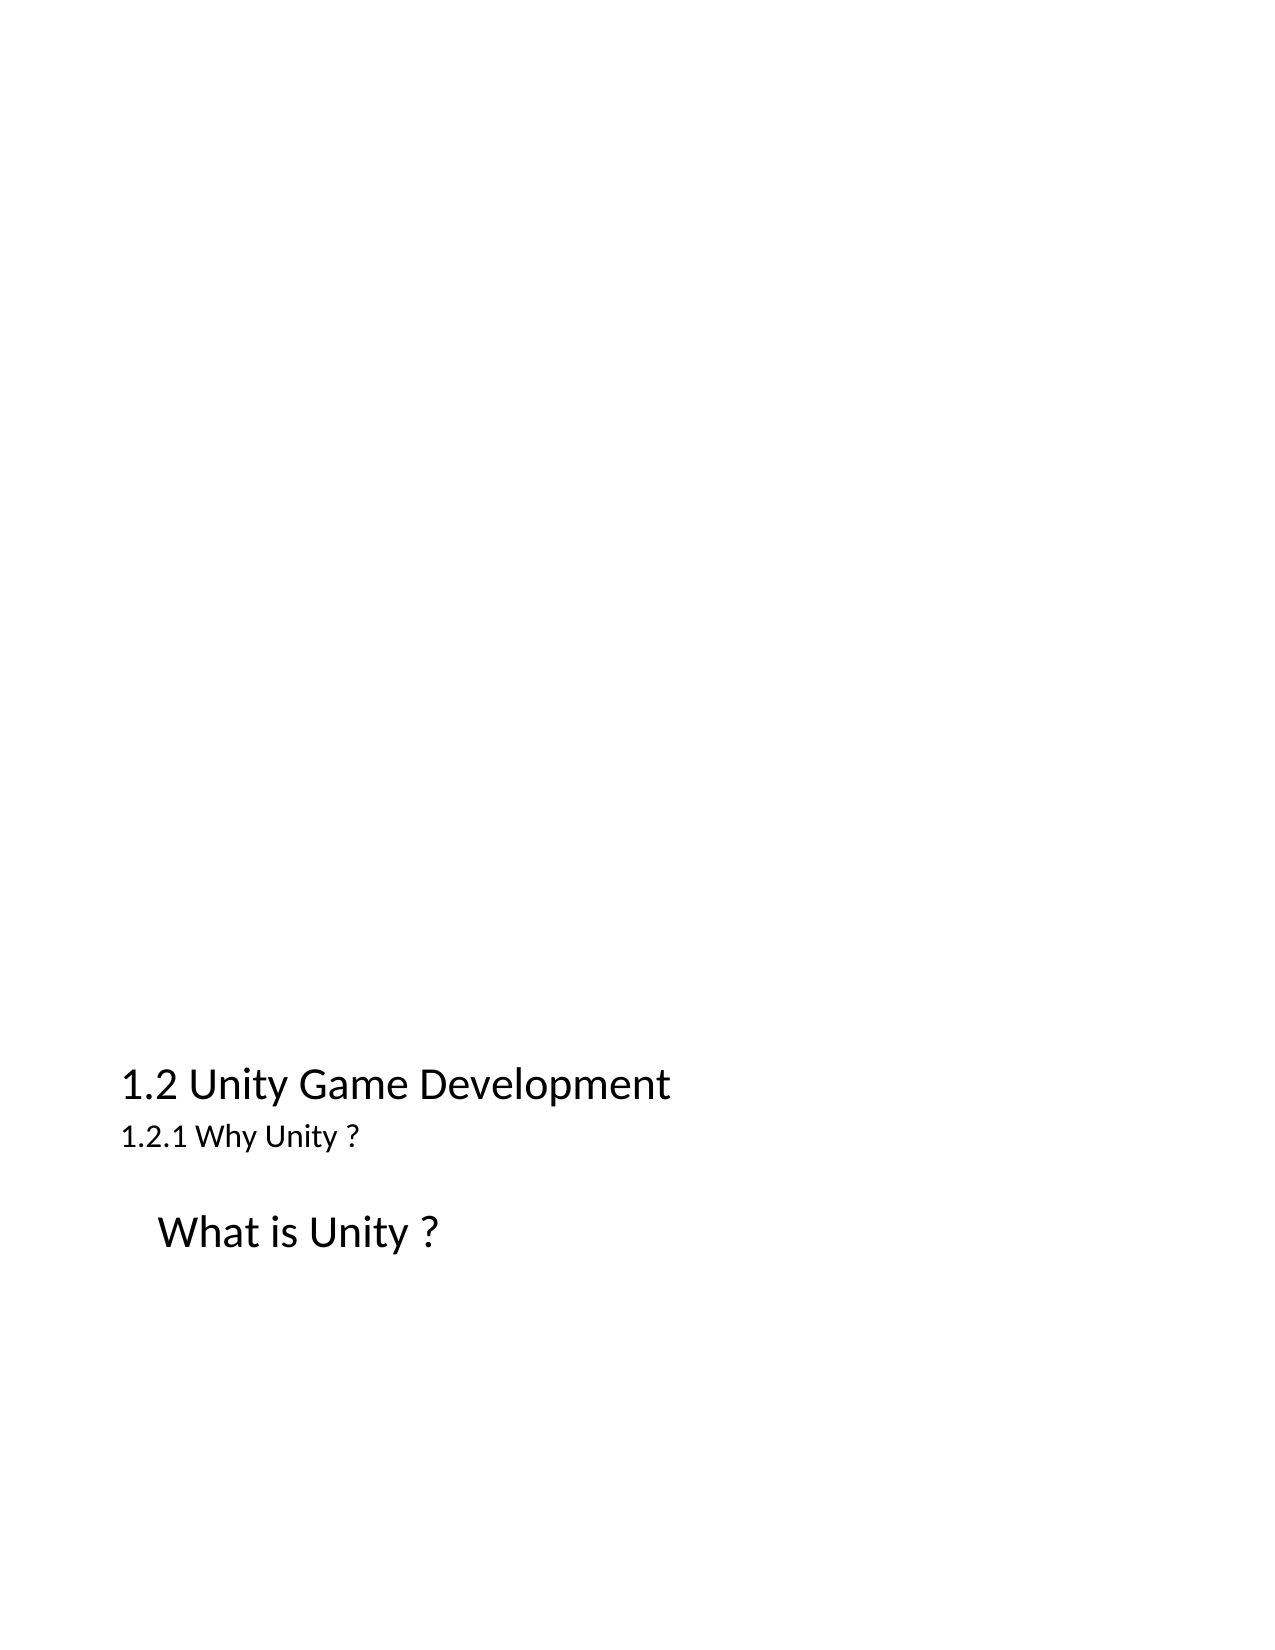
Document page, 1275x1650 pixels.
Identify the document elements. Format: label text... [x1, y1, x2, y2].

text 1.2 Unity Game Development [120, 1055, 1155, 1111]
text 1.2.1 Why Unity ? [120, 1115, 1155, 1156]
text What is Unity ? [157, 1203, 1155, 1259]
